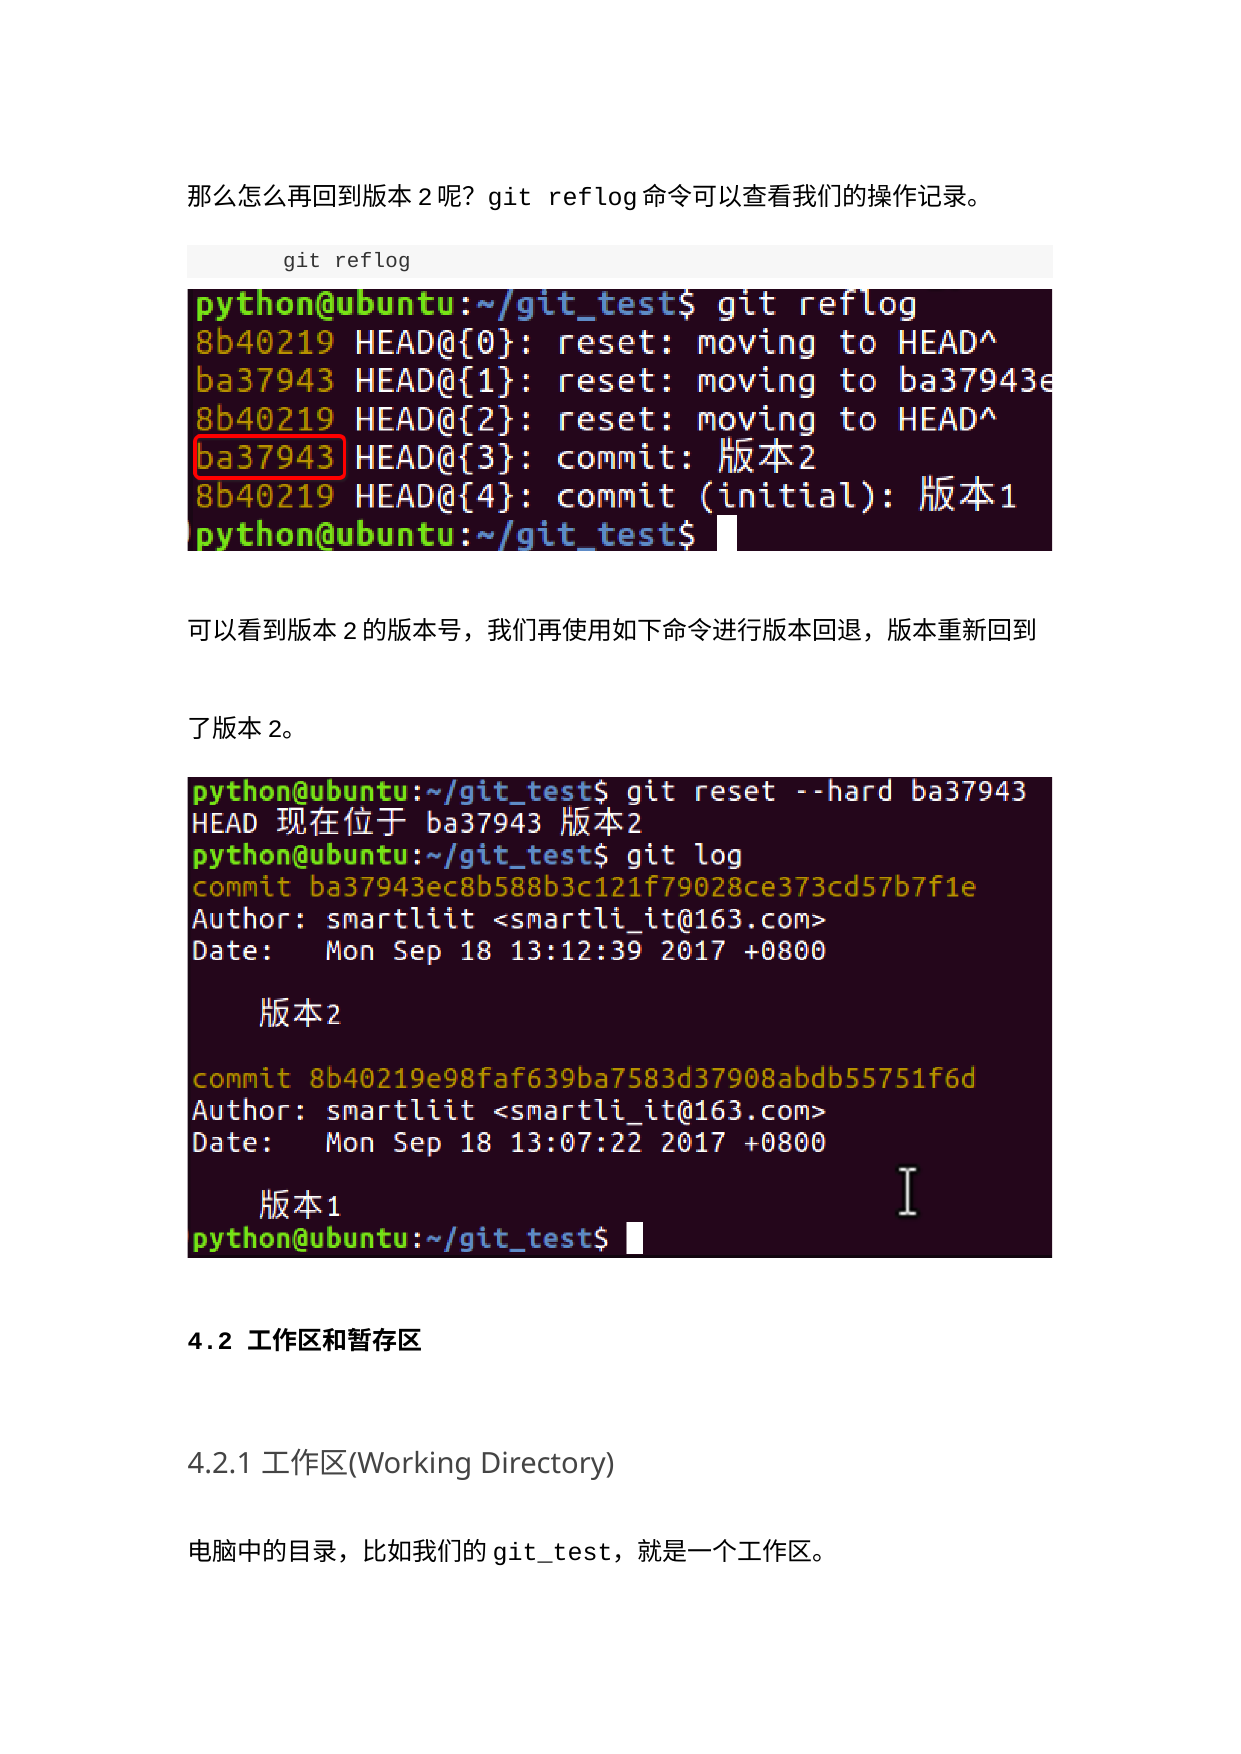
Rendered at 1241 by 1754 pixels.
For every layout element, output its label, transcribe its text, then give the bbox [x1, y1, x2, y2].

picture [187, 289, 1053, 551]
text 电脑中的目录，比如我们的git_test，就是一个工作区。 [187, 1517, 1053, 1582]
text git reflog [187, 245, 1053, 278]
subtitle 4.2.1 工作区(Working Directory) [187, 1428, 1053, 1493]
text 那么怎么再回到版本2呢？git reflog命令可以查看我们的操作记录。 [187, 162, 1053, 227]
text 可以看到版本2的版本号，我们再使用如下命令进行版本回退，版本重新回到了版本2。 [187, 596, 1053, 759]
subtitle 4.2 工作区和暂存区 [187, 1306, 1053, 1371]
picture [187, 777, 1053, 1258]
